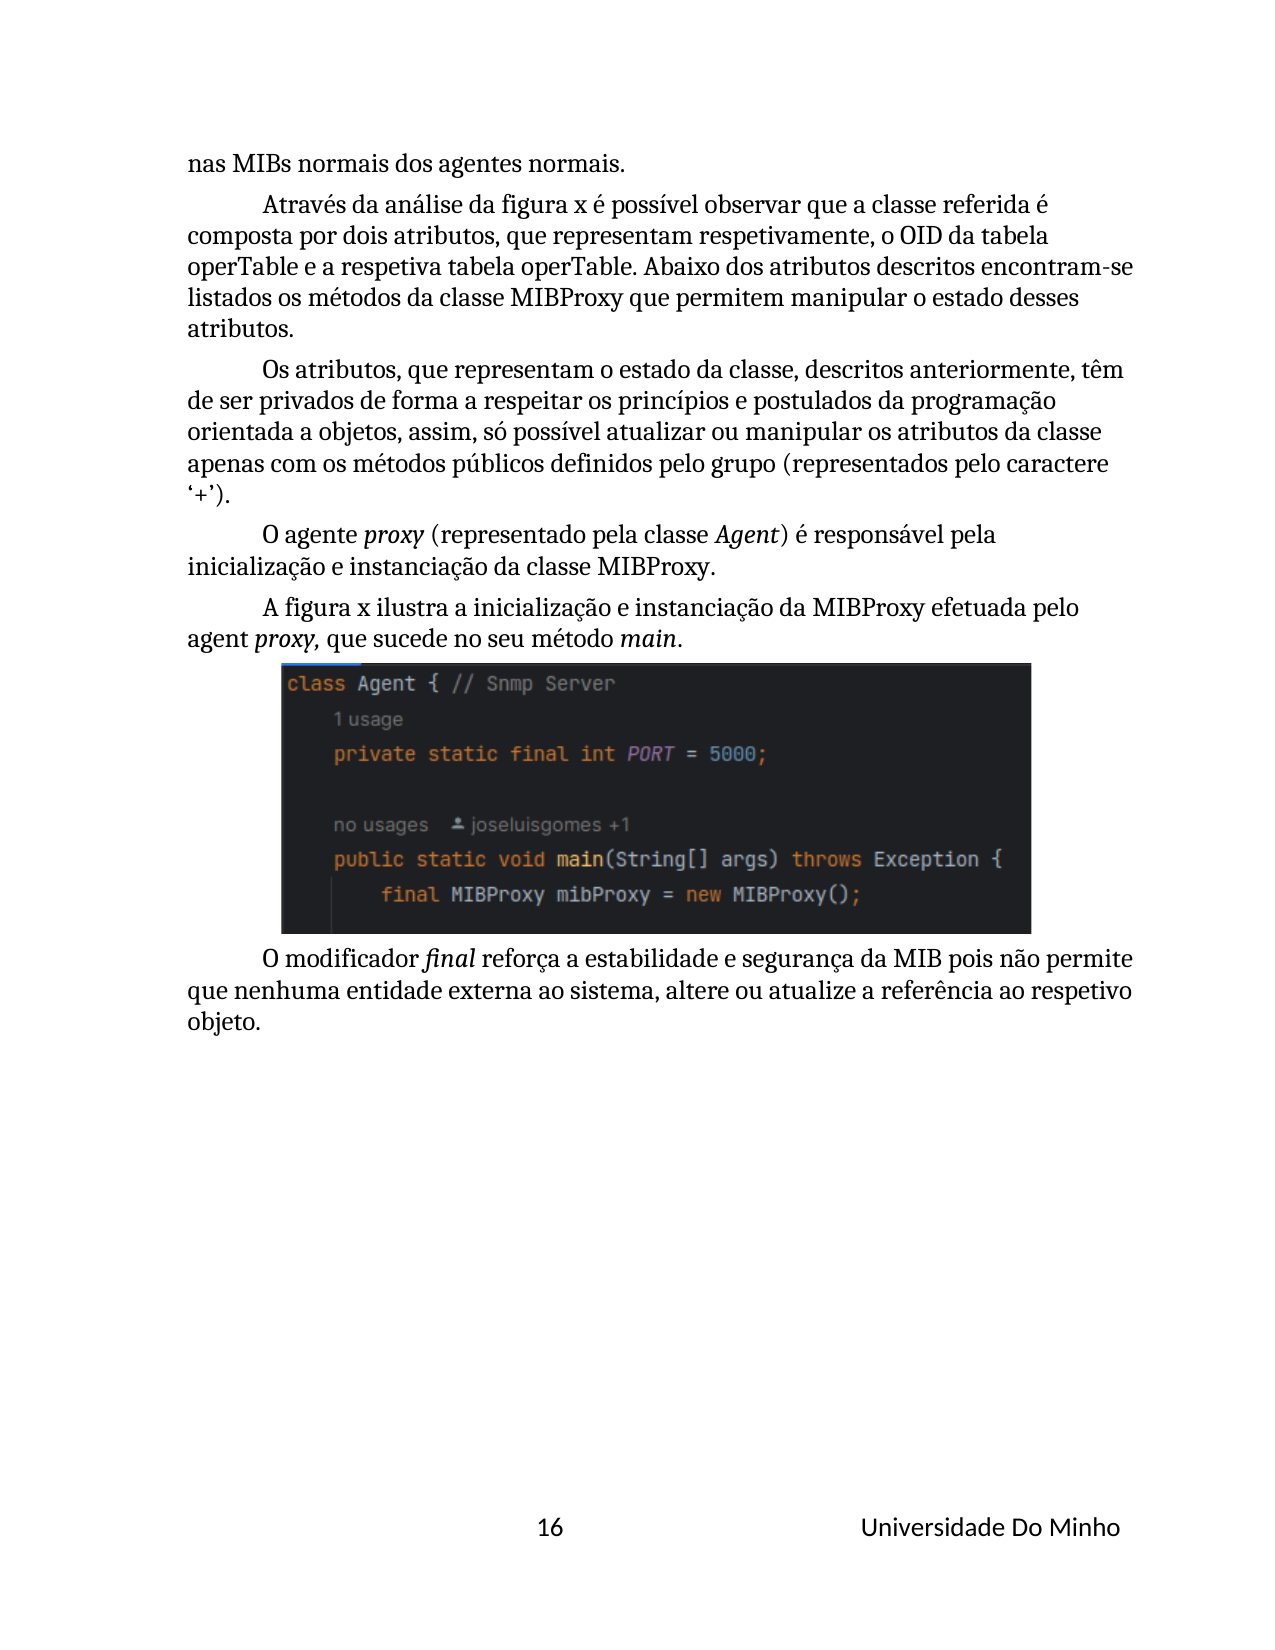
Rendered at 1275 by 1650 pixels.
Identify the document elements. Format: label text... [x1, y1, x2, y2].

subtitle Através da análise da figura x é possível observar que a classe referida é composta por dois atributos, que representam respetivamente, o OID da tabela operTable e a respetiva tabela operTable. Abaixo dos atributos descritos encontram-se listados os métodos da classe MIBProxy que permitem manipular o estado desses atributos. [187, 189, 1137, 344]
subtitle A figura x ilustra a inicialização e instanciação da MIBProxy efetuada pelo agent proxy, que sucede no seu método main. [187, 592, 1137, 654]
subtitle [187, 148, 1137, 179]
subtitle Os atributos, que representam o estado da classe, descritos anteriormente, têm de ser privados de forma a respeitar os princípios e postulados da programação orientada a objetos, assim, só possível atualizar ou manipular os atributos da classe apenas com os métodos públicos definidos pelo grupo (representados pelo caractere ‘+’). [187, 354, 1137, 510]
subtitle O modificador final reforça a estabilidade e segurança da MIB pois não permite que nenhuma entidade externa ao sistema, altere ou atualize a referência ao respetivo objeto. [187, 943, 1137, 1037]
subtitle O agente proxy (representado pela classe Agent) é responsável pela inicialização e instanciação da classe MIBProxy. [187, 519, 1137, 582]
